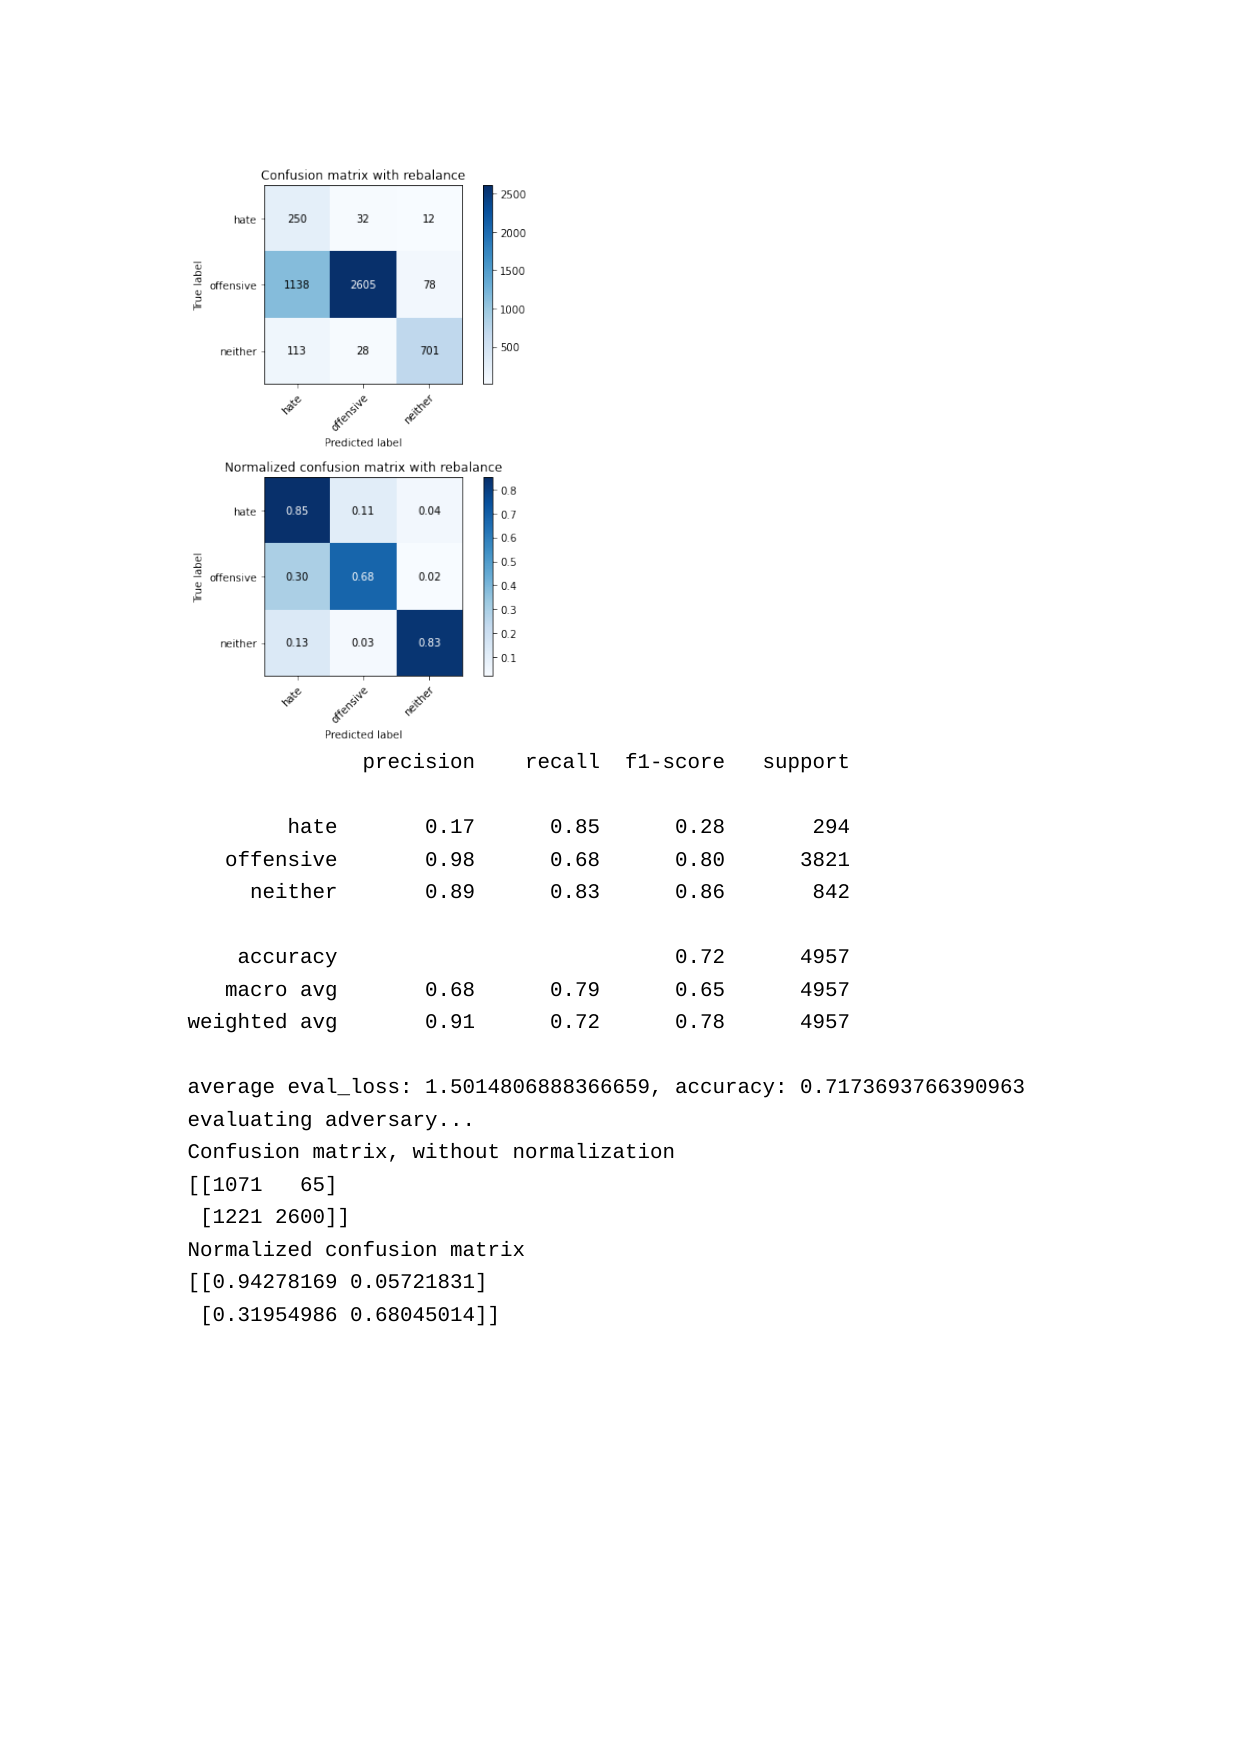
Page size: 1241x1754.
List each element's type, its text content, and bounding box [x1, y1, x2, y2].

text [0.31954986 0.68045014]] [187, 1299, 1053, 1332]
text Normalized confusion matrix [187, 1234, 1053, 1267]
text accuracy 0.72 4957 [187, 942, 1053, 974]
text evaluating adversary... [187, 1104, 1053, 1137]
text offensive 0.98 0.68 0.80 3821 [187, 844, 1053, 877]
text macro avg 0.68 0.79 0.65 4957 [187, 974, 1053, 1007]
text [1221 2600]] [187, 1202, 1053, 1234]
text average eval_loss: 1.5014806888366659, accuracy: 0.7173693766390963 [187, 1072, 1053, 1104]
text weighted avg 0.91 0.72 0.78 4957 [187, 1007, 1053, 1039]
picture [187, 162, 533, 747]
text neither 0.89 0.83 0.86 842 [187, 877, 1053, 909]
text hate 0.17 0.85 0.28 294 [187, 812, 1053, 844]
text Confusion matrix, without normalization [187, 1137, 1053, 1169]
text [[0.94278169 0.05721831] [187, 1267, 1053, 1299]
text precision recall f1-score support [187, 747, 1053, 779]
text [[1071 65] [187, 1169, 1053, 1202]
